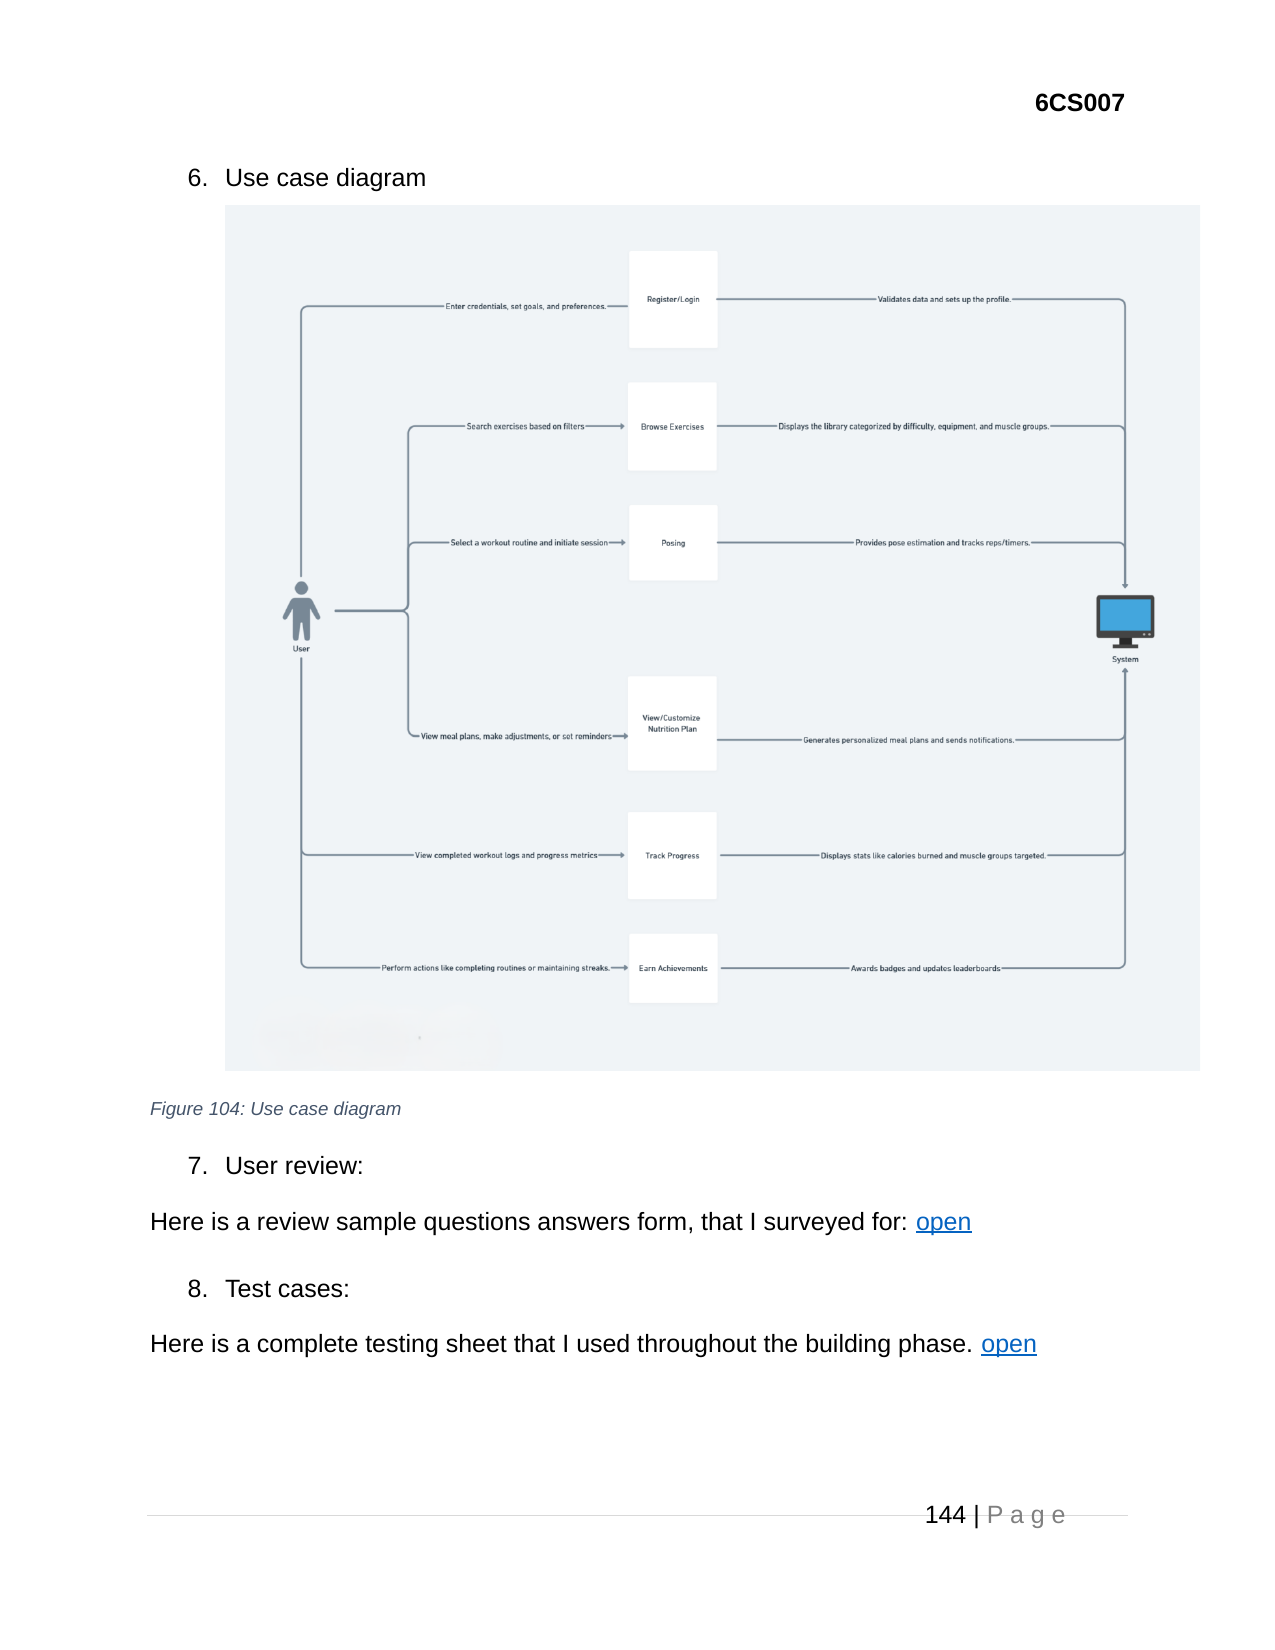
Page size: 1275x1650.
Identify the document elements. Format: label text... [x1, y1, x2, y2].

list Use case diagram [187, 162, 1125, 191]
text Figure 104: Use case diagram [150, 1098, 1125, 1119]
text Here is a review sample questions answers form, that I surveyed for: open [150, 1206, 1125, 1235]
list User review: [187, 1151, 1125, 1179]
picture [225, 205, 1200, 1071]
list Test cases: [187, 1274, 1125, 1302]
text Here is a complete testing sheet that I used throughout the building phase. open [150, 1329, 1125, 1358]
